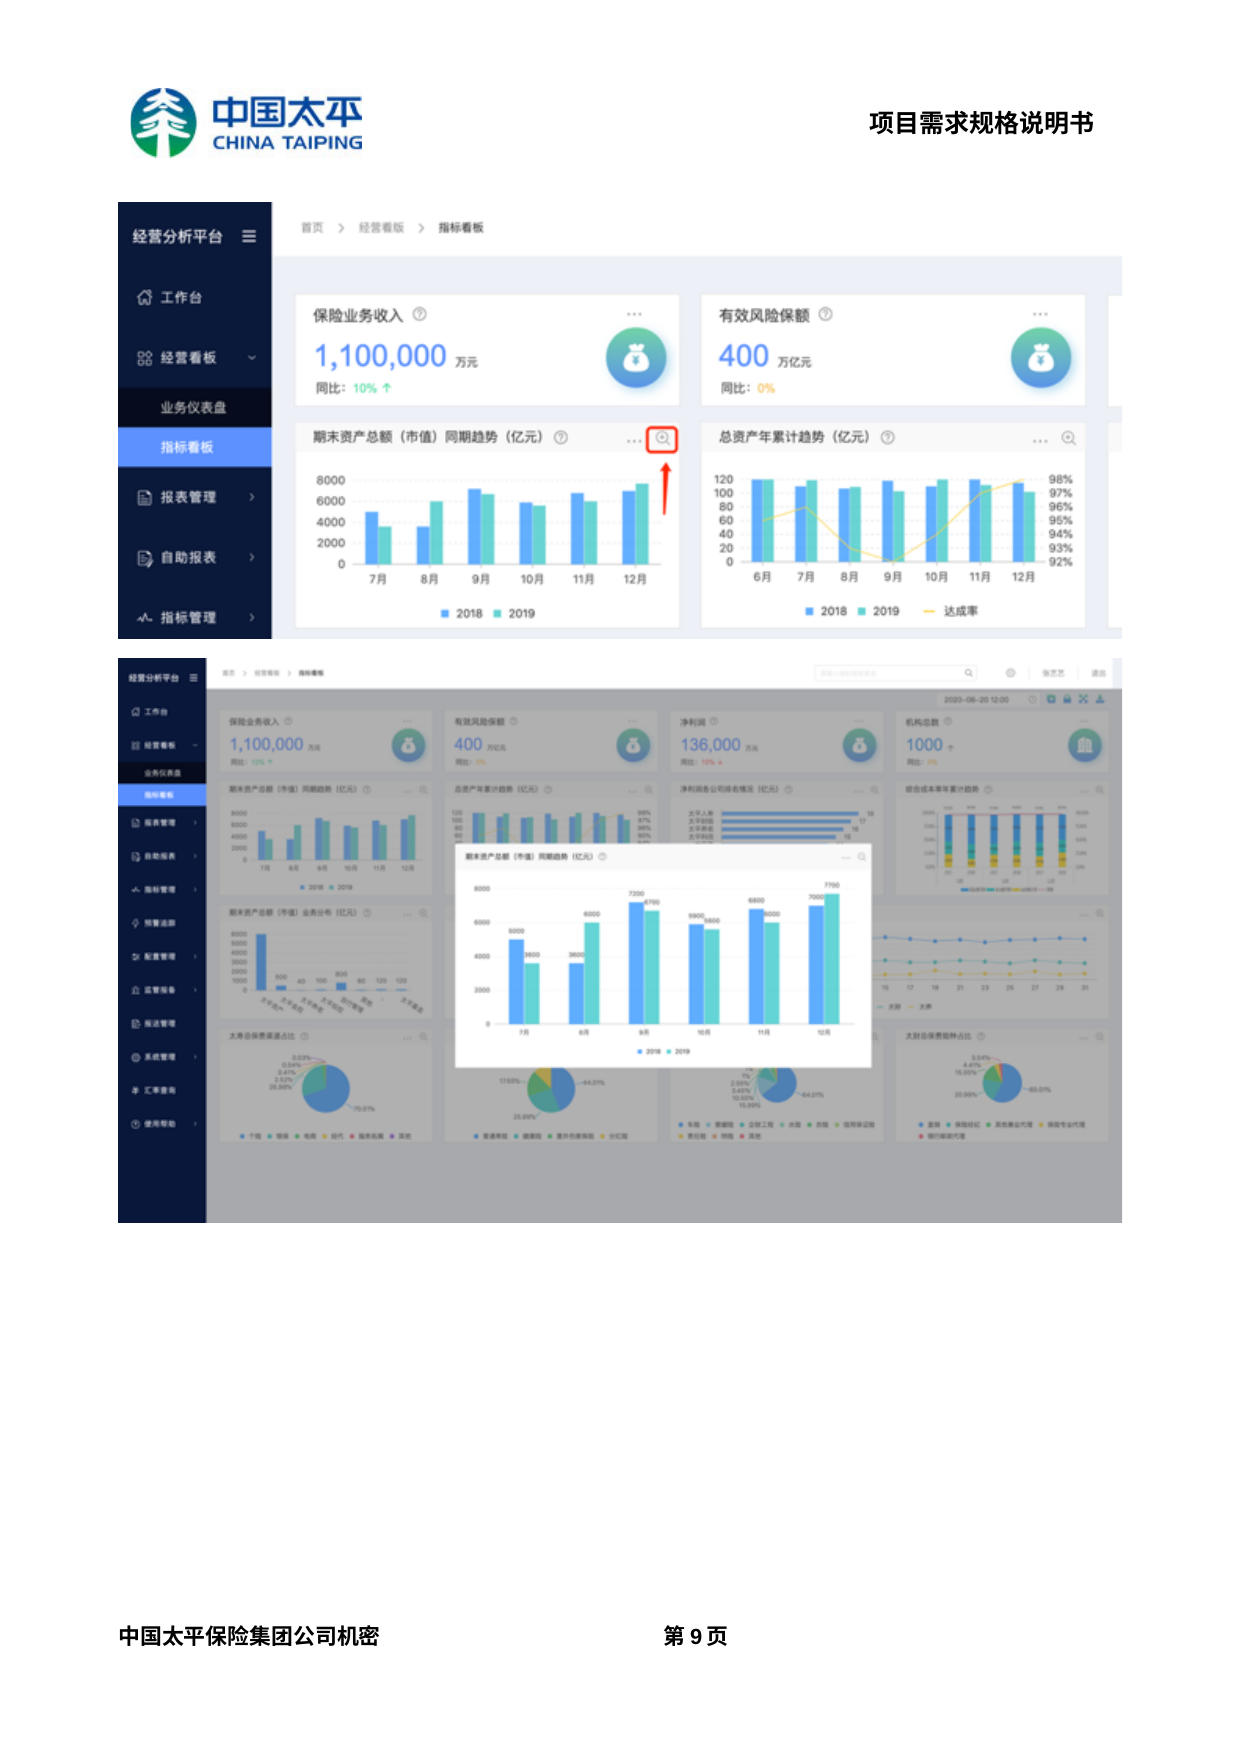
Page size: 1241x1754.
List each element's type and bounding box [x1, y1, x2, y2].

picture [118, 202, 1123, 639]
picture [118, 658, 1123, 1223]
picture [130, 88, 362, 158]
